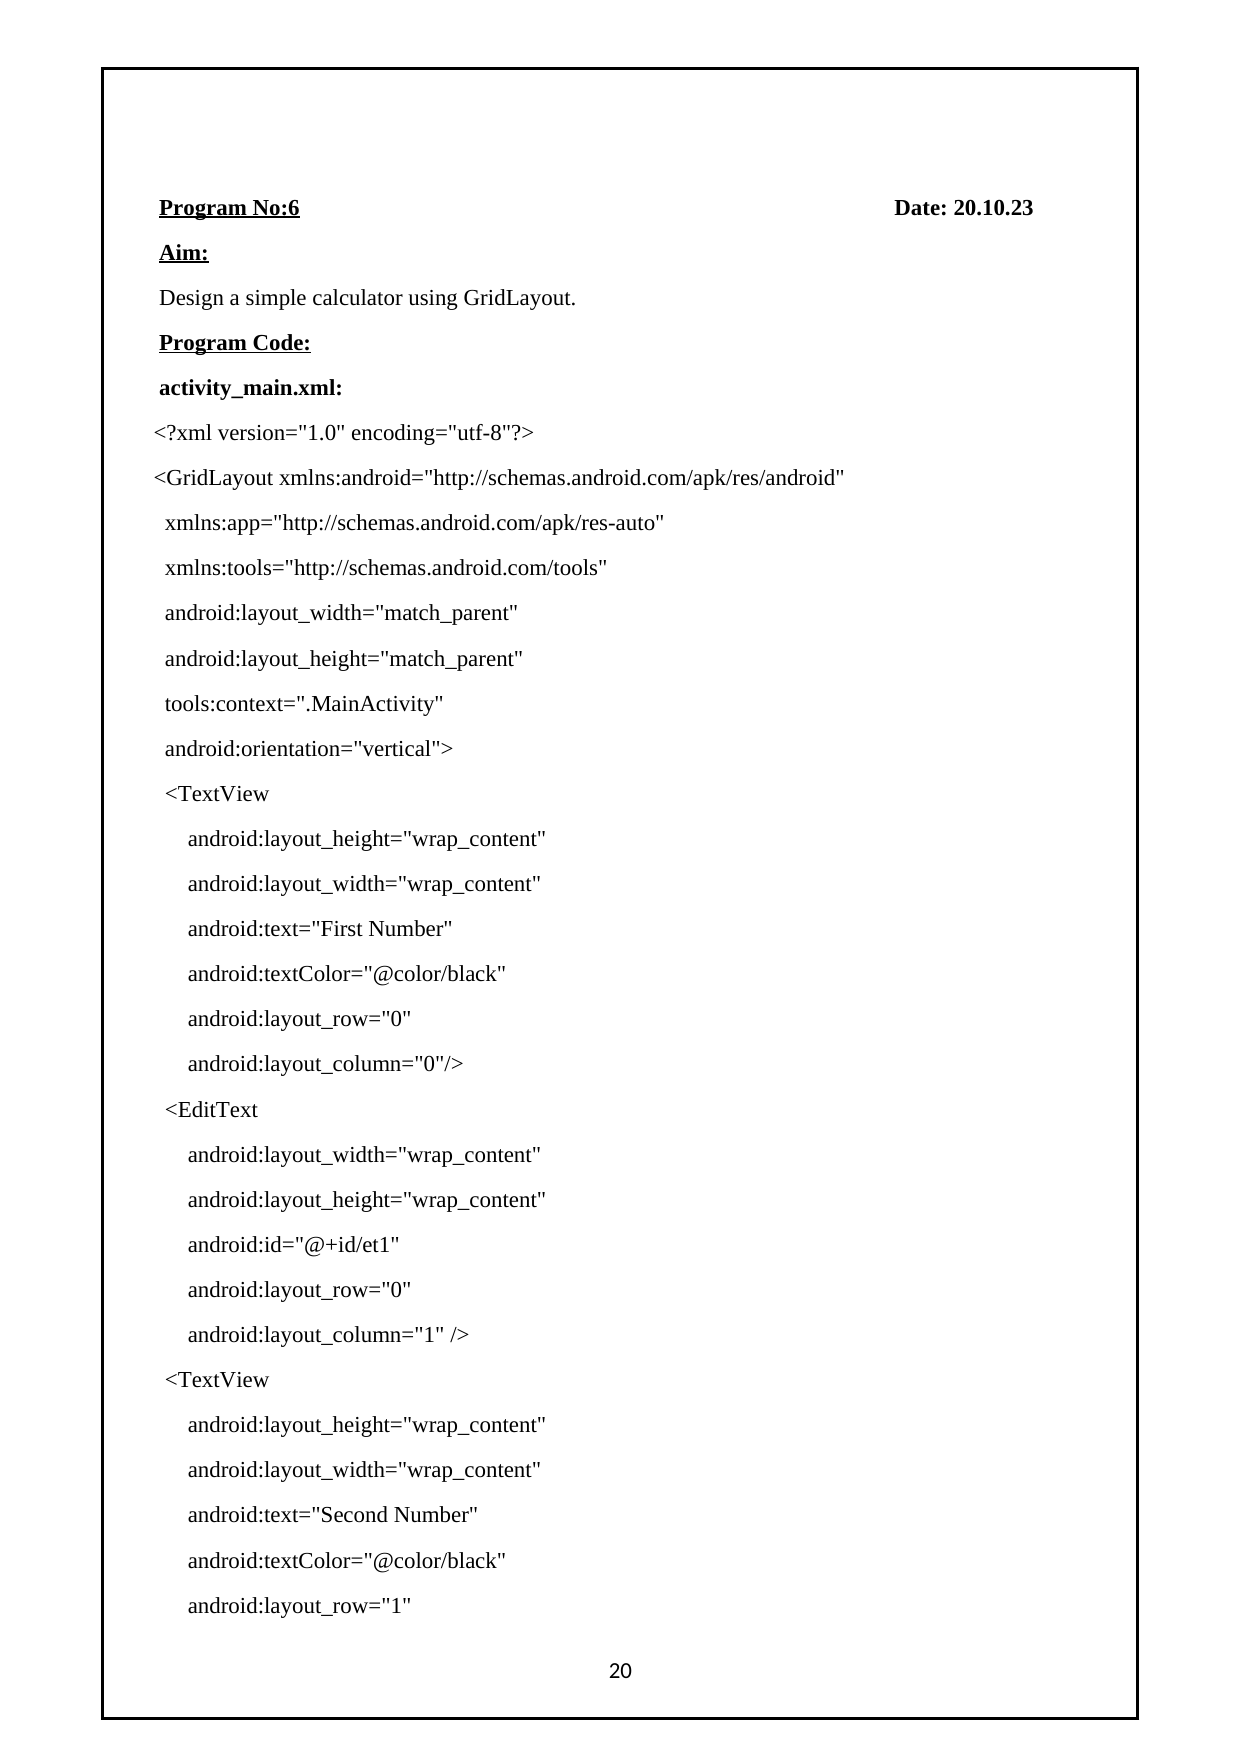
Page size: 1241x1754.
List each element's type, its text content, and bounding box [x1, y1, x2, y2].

text Program Code: [142, 329, 1128, 355]
text android:layout_column="0"/> [142, 1051, 1128, 1077]
text android:layout_width="wrap_content" [142, 1141, 1128, 1167]
text <GridLayout xmlns:android="http://schemas.android.com/apk/res/android" [142, 464, 1128, 491]
text Program No:6 Date: 20.10.23 [142, 193, 1128, 220]
text tools:context=".MainActivity" [142, 690, 1128, 716]
text android:layout_row="0" [142, 1005, 1128, 1032]
text android:layout_height="match_parent" [142, 644, 1128, 671]
text <EditText [142, 1096, 1128, 1122]
text android:layout_height="wrap_content" [142, 1186, 1128, 1212]
text android:layout_height="wrap_content" [142, 825, 1128, 851]
text <TextView [142, 1366, 1128, 1393]
text android:layout_column="1" /> [142, 1321, 1128, 1347]
text android:textColor="@color/black" [142, 1547, 1128, 1573]
text <TextView [142, 780, 1128, 806]
text android:id="@+id/et1" [142, 1231, 1128, 1257]
text android:layout_width="wrap_content" [142, 870, 1128, 896]
text <?xml version="1.0" encoding="utf-8"?> [142, 419, 1128, 445]
text android:orientation="vertical"> [142, 735, 1128, 761]
text android:text="First Number" [142, 915, 1128, 942]
text android:layout_row="0" [142, 1276, 1128, 1302]
text xmlns:app="http://schemas.android.com/apk/res-auto" [142, 509, 1128, 536]
text Design a simple calculator using GridLayout. [142, 284, 1128, 310]
text xmlns:tools="http://schemas.android.com/tools" [142, 554, 1128, 581]
text Aim: [142, 239, 1128, 265]
text android:textColor="@color/black" [142, 960, 1128, 987]
text activity_main.xml: [142, 374, 1128, 400]
text android:layout_height="wrap_content" [142, 1411, 1128, 1438]
text android:layout_width="wrap_content" [142, 1456, 1128, 1483]
text android:text="Second Number" [142, 1502, 1128, 1528]
text android:layout_width="match_parent" [142, 599, 1128, 626]
text android:layout_row="1" [142, 1592, 1128, 1618]
